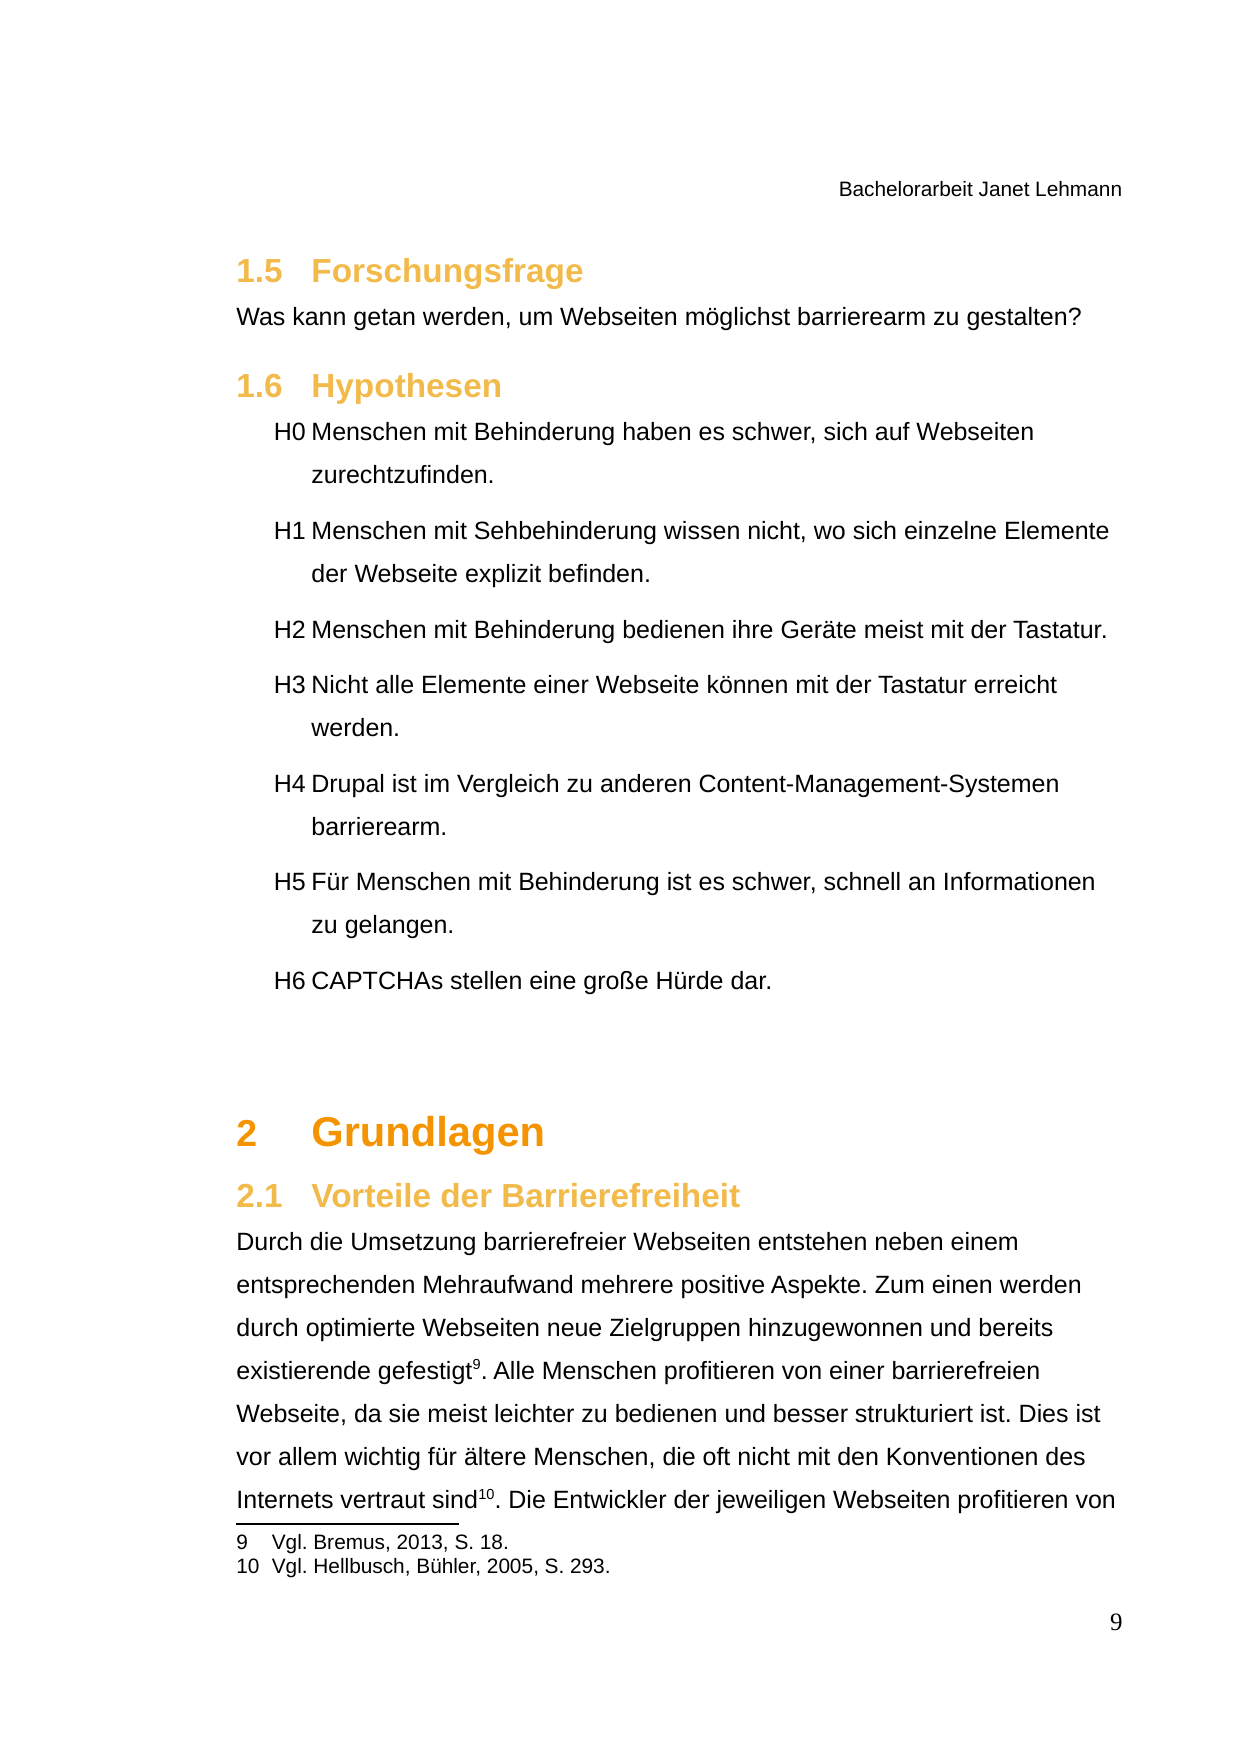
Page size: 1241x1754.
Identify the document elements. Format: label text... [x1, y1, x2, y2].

subtitle Forschungsfrage [236, 251, 1122, 290]
subtitle Hypothesen [236, 366, 1122, 405]
list Menschen mit Behinderung haben es schwer, sich auf Webseiten zurechtzufinden. [274, 417, 1122, 489]
list Drupal ist im Vergleich zu anderen Content-Management-Systemen barrierearm. [274, 769, 1122, 841]
list Für Menschen mit Behinderung ist es schwer, schnell an Informationen zu gelangen. [274, 867, 1122, 939]
text Was kann getan werden, um Webseiten möglichst barrierearm zu gestalten? [236, 302, 1122, 331]
subtitle Grundlagen [236, 1107, 1122, 1155]
list Menschen mit Behinderung bedienen ihre Geräte meist mit der Tastatur. [274, 614, 1122, 643]
list CAPTCHAs stellen eine große Hürde dar. [274, 966, 1122, 995]
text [236, 1227, 1122, 1514]
subtitle Vorteile der Barrierefreiheit [236, 1176, 1122, 1214]
list Nicht alle Elemente einer Webseite können mit der Tastatur erreicht werden. [274, 670, 1122, 742]
list Menschen mit Sehbehinderung wissen nicht, wo sich einzelne Elemente der Webseite explizit befinden. [274, 516, 1122, 588]
